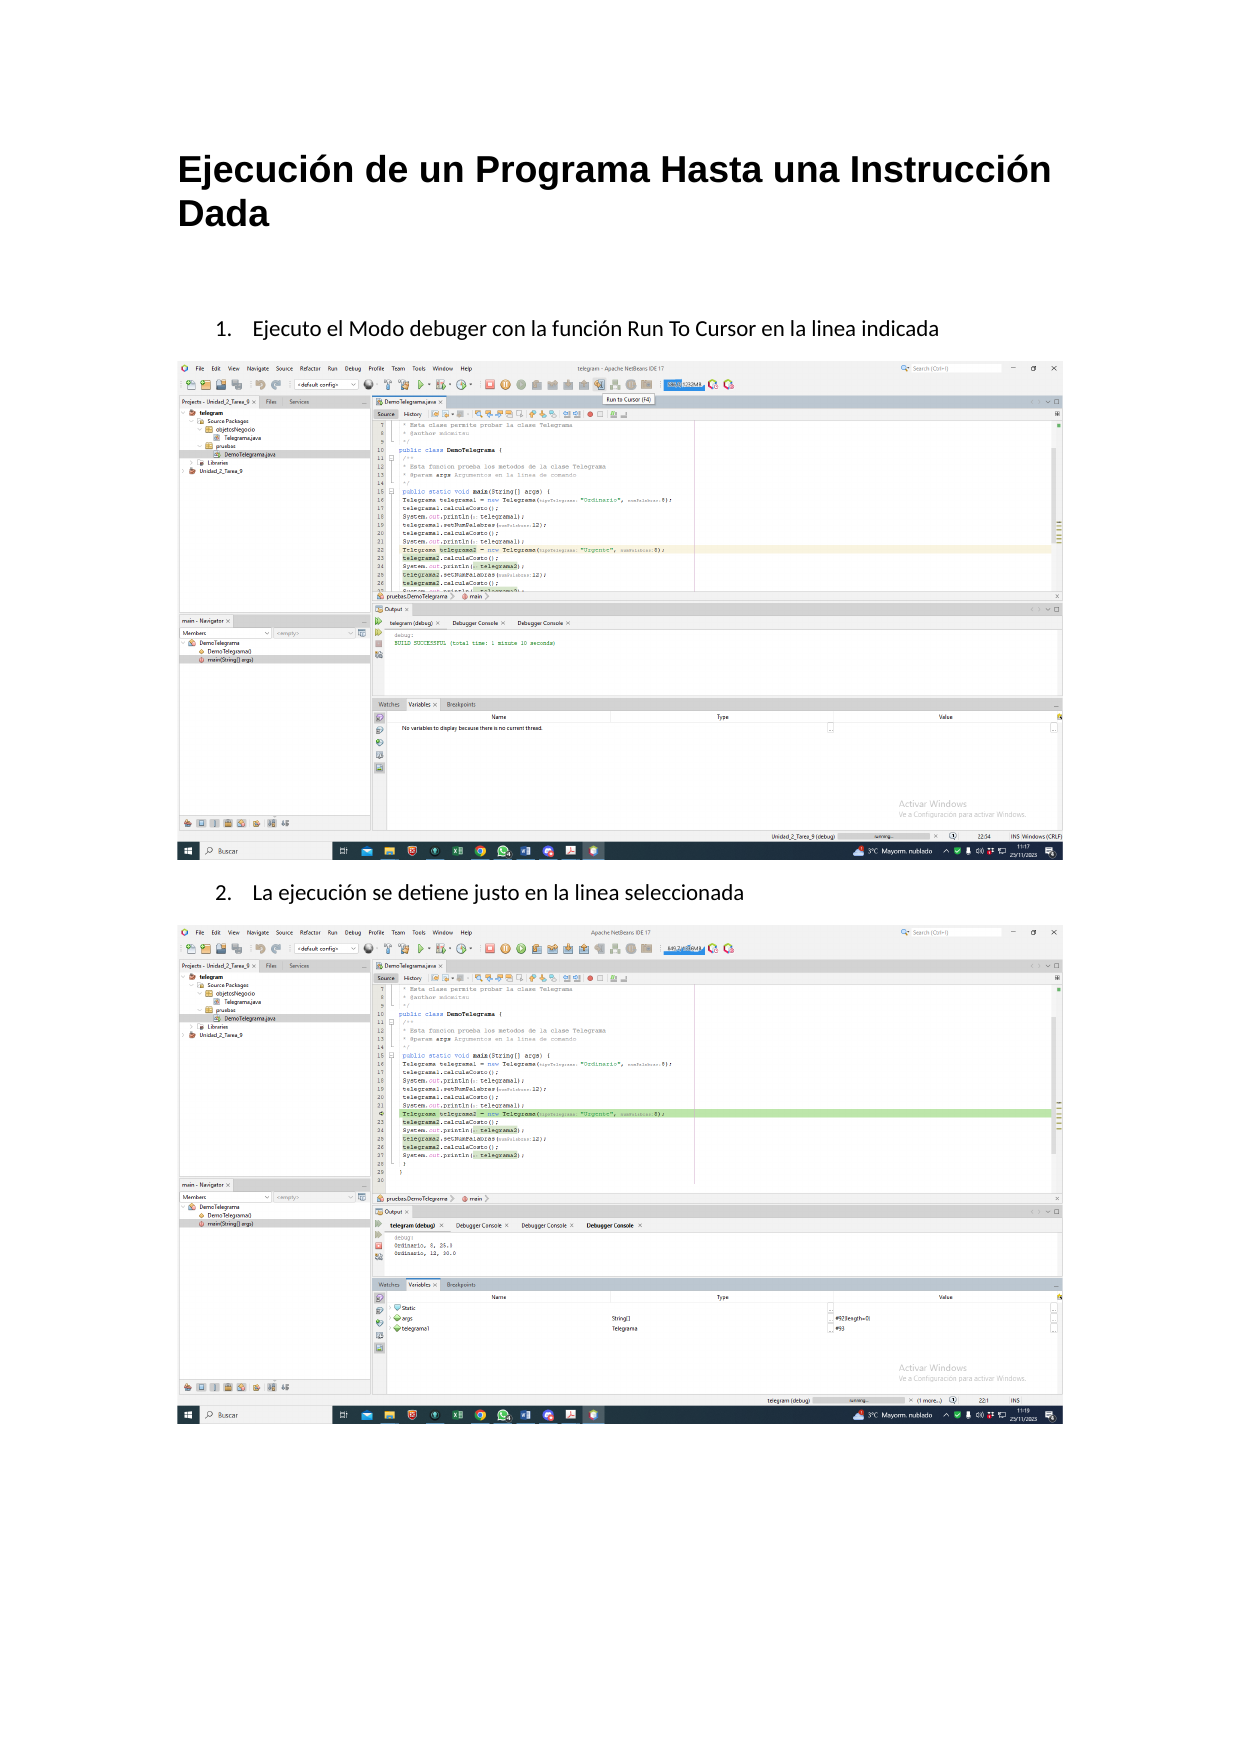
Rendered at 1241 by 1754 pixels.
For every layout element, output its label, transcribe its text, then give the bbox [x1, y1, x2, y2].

picture [177, 925, 1063, 1424]
text Dada [177, 191, 1063, 234]
list Ejecuto el Modo debuger con la función Run To Cursor en la linea indicada [215, 314, 1063, 342]
text Ejecución de un Programa Hasta una Instrucción [177, 148, 1063, 191]
picture [177, 361, 1063, 860]
list La ejecución se detiene justo en la linea seleccionada [215, 878, 1063, 906]
